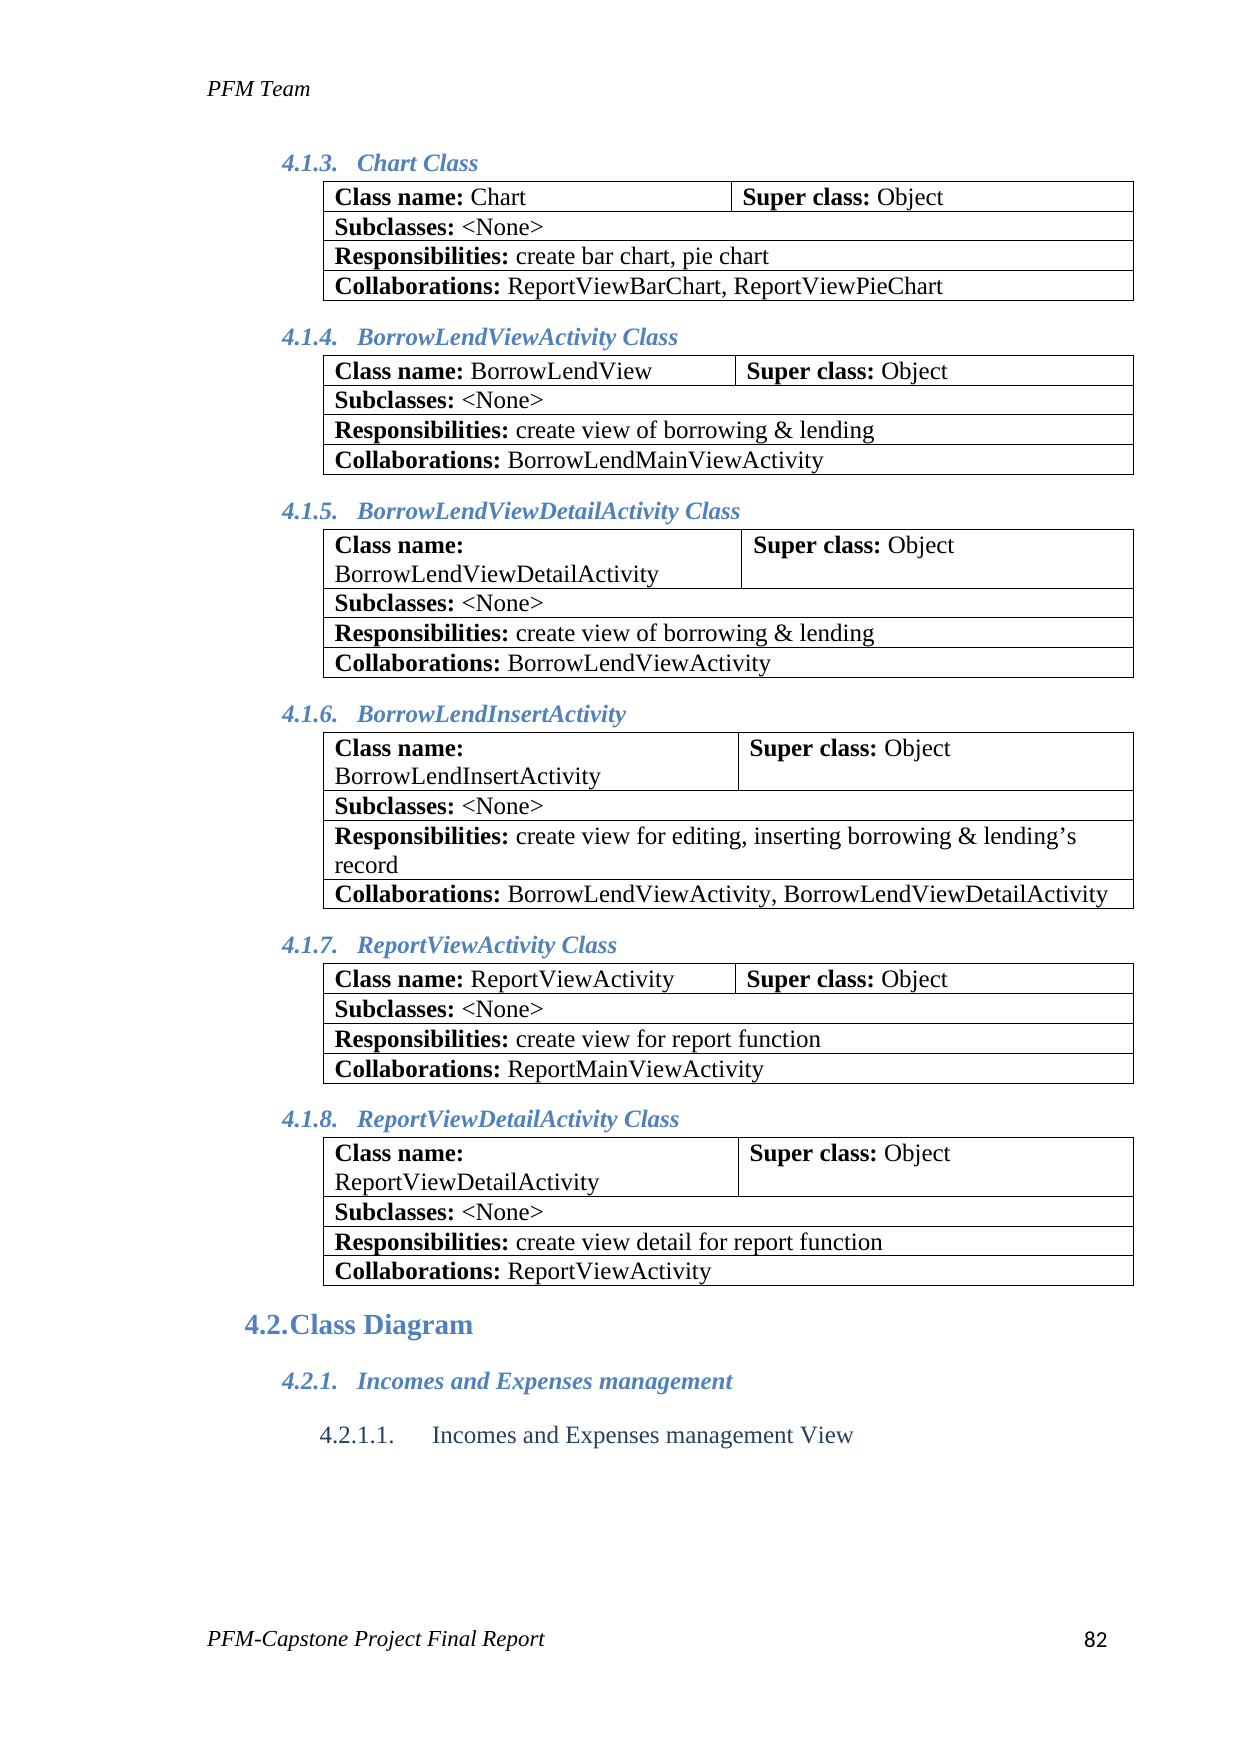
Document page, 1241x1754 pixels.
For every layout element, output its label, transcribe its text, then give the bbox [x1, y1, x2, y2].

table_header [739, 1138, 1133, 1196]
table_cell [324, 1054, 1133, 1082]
subtitle Class Diagram [244, 1307, 1122, 1341]
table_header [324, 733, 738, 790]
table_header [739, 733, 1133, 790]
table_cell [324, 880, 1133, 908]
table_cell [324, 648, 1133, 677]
table_cell Responsibilities: create bar chart, pie chart [324, 241, 1133, 270]
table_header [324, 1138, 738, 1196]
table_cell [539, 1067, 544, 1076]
table_header Super class: Object [732, 182, 1133, 211]
subtitle Incomes and Expenses management [282, 1366, 1122, 1395]
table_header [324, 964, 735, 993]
table_header Super class: Object [736, 356, 1133, 384]
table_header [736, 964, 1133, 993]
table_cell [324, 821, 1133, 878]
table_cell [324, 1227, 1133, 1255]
subtitle BorrowLendViewActivity Class [282, 322, 1122, 351]
table_header Class name: Chart [324, 182, 731, 211]
table_header Class name: BorrowLendViewDetailActivity [324, 530, 741, 587]
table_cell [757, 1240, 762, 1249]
table_cell Responsibilities: create view of borrowing & lending [324, 415, 1133, 444]
subtitle Incomes and Expenses management View [319, 1420, 1122, 1449]
table_header Class name: BorrowLendView [324, 356, 735, 384]
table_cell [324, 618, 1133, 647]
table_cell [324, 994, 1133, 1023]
subtitle ReportViewActivity Class [282, 930, 1122, 959]
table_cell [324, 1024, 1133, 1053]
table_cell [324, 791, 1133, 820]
table_cell Collaborations: ReportViewBarChart, ReportViewPieChart [324, 271, 1133, 300]
table_cell Collaborations: BorrowLendMainViewActivity [324, 445, 1133, 474]
table_header Super class: Object [742, 530, 1133, 587]
subtitle ReportViewDetailActivity Class [282, 1104, 1122, 1133]
table_cell Subclasses: <None> [324, 212, 1133, 240]
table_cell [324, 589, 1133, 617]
subtitle BorrowLendViewDetailActivity Class [282, 496, 1122, 524]
subtitle Chart Class [282, 148, 1122, 176]
subtitle BorrowLendInsertActivity [282, 699, 1122, 727]
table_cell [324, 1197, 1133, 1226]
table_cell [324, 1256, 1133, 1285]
table_cell Subclasses: <None> [324, 386, 1133, 414]
